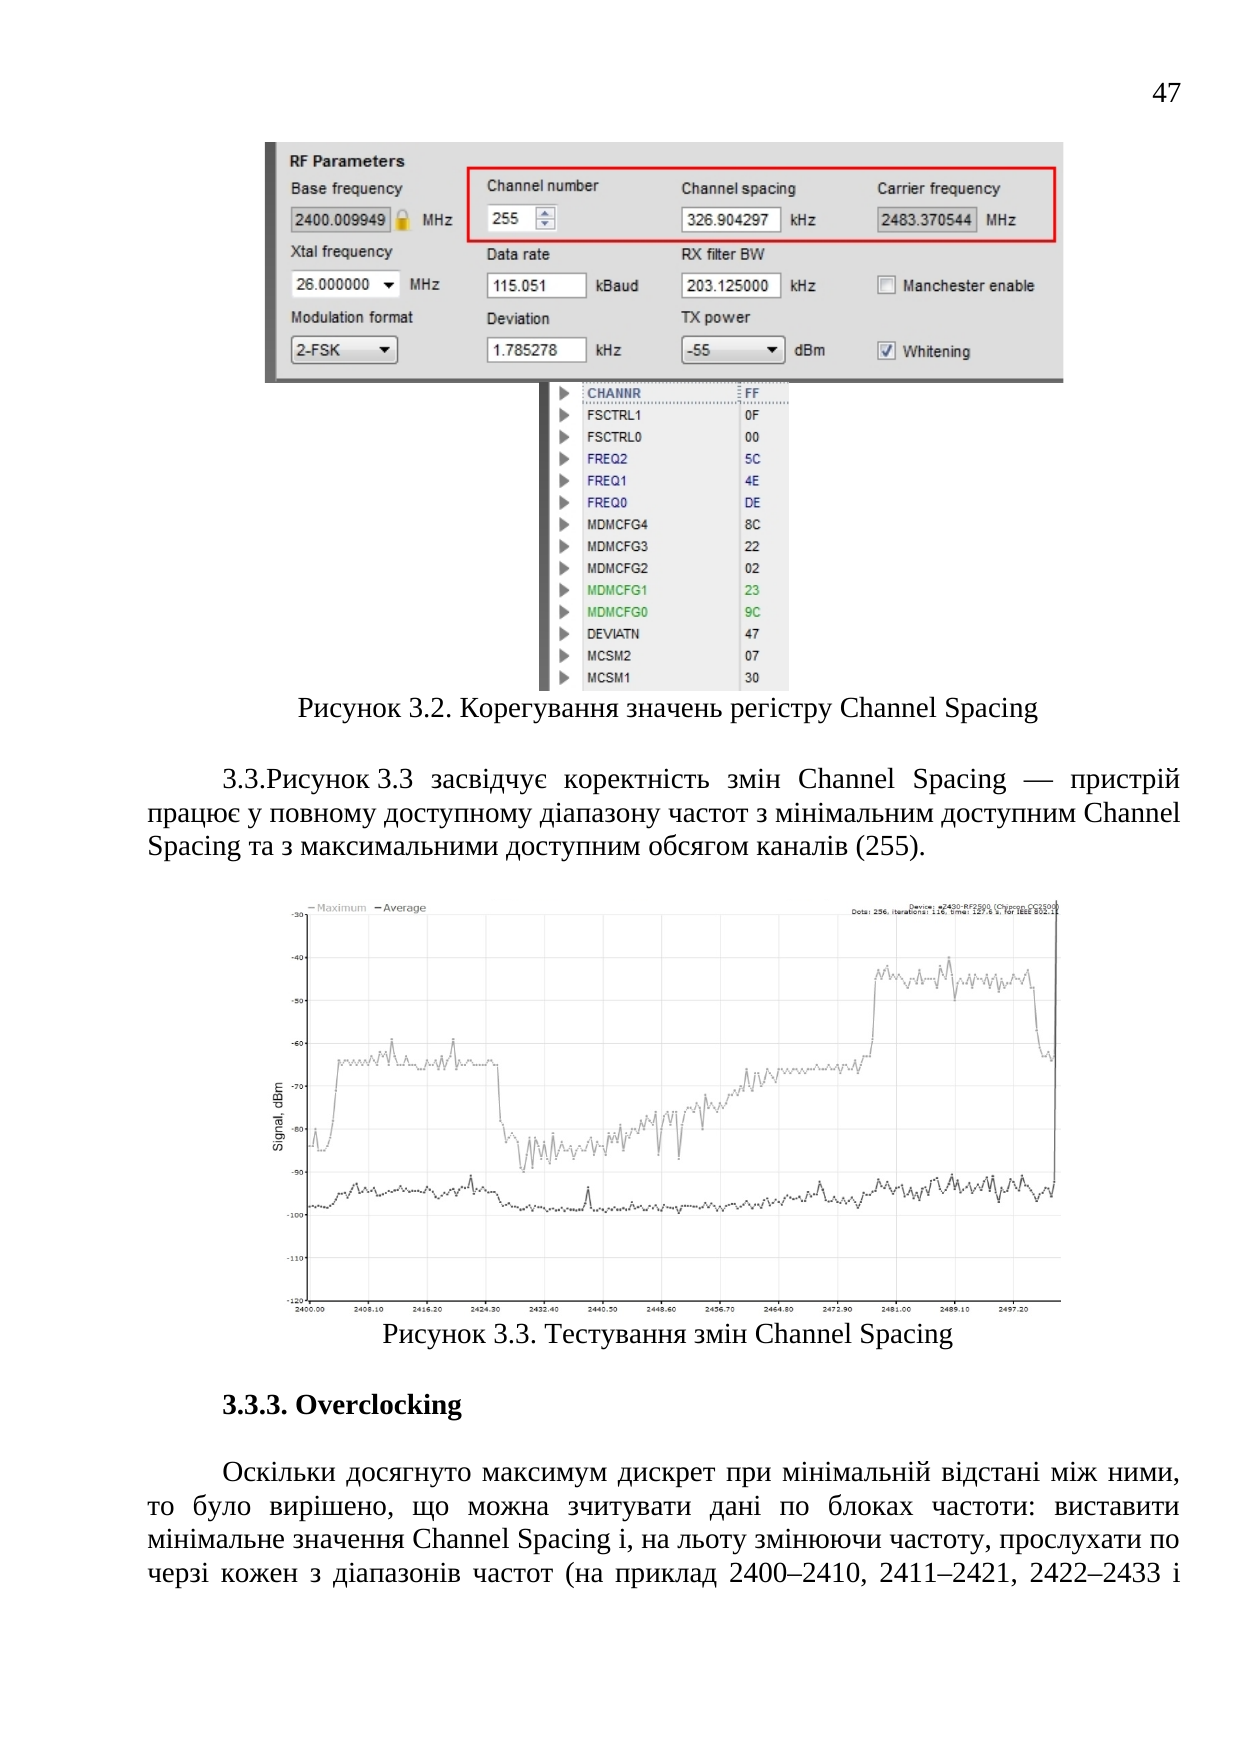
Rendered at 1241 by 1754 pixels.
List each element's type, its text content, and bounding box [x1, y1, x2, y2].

text Тестування змін Channel Spacing [88, 1316, 1181, 1350]
text Рисунок 3.13 засвідчує коректність змін Channel Spacing — пристрій працює у повному доступному діапазону частот з мінімальним доступним Channel Spacing та з максимальними доступним обсягом каналів (255). [147, 761, 1181, 862]
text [147, 1454, 1181, 1588]
text Overclocking [222, 1387, 1181, 1421]
picture [267, 899, 1061, 1317]
picture [264, 142, 1064, 691]
text Корегування значень регістру Channel Spacing [88, 690, 1181, 724]
